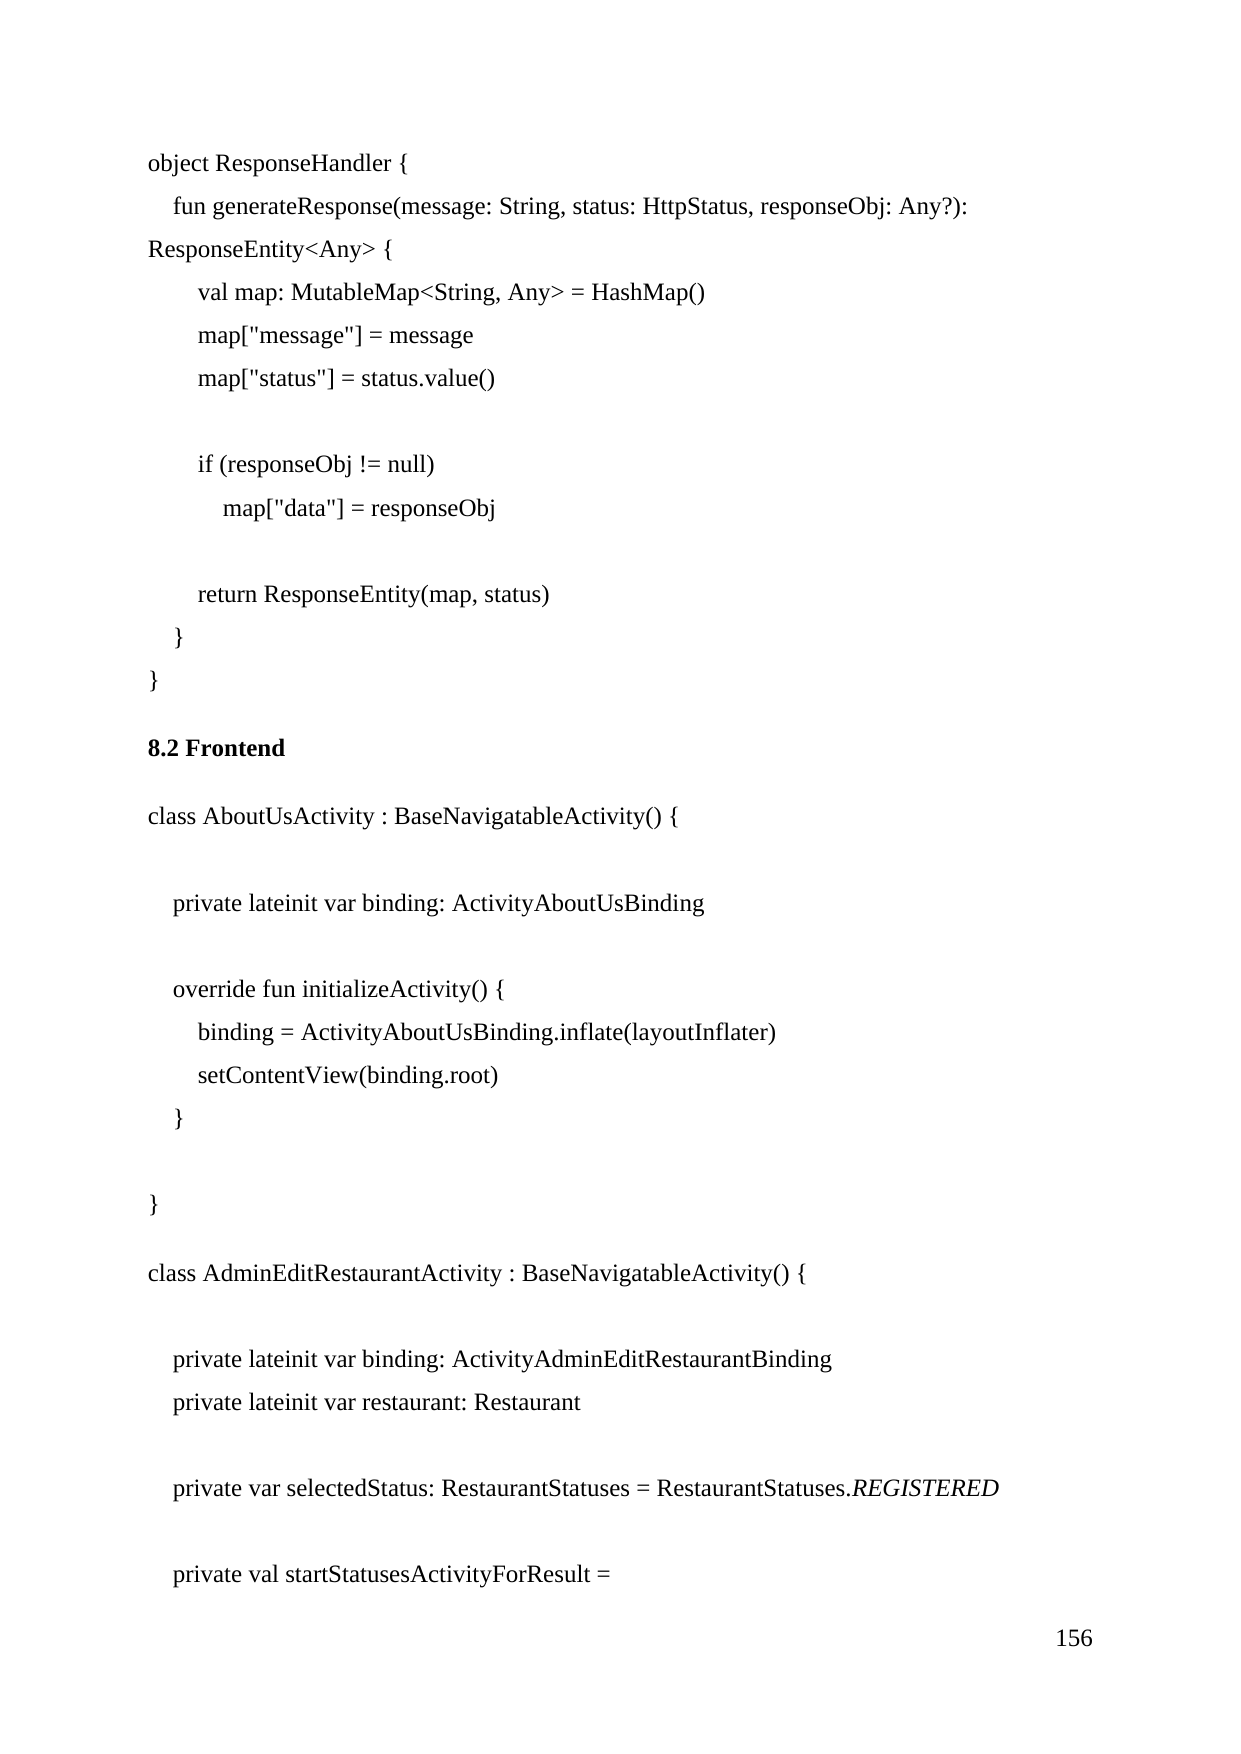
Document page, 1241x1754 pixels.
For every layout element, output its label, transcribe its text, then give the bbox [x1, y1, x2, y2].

text class AboutUsActivity : BaseNavigatableActivity() { private lateinit var binding: ActivityAboutUsBinding override fun initializeActivity() { binding = ActivityAboutUsBinding.inflate(layoutInflater) setContentView(binding.root) } } [148, 801, 1093, 1218]
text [148, 1258, 1093, 1588]
subtitle 8.2 Frontend [148, 733, 1093, 762]
text object ResponseHandler { fun generateResponse(message: String, status: HttpStatus, responseObj: Any?): ResponseEntity<Any> { val map: MutableMap<String, Any> = HashMap() map["message"] = message map["status"] = status.value() if (responseObj != null) map["data"] = responseObj return ResponseEntity(map, status) } } [148, 148, 1093, 694]
